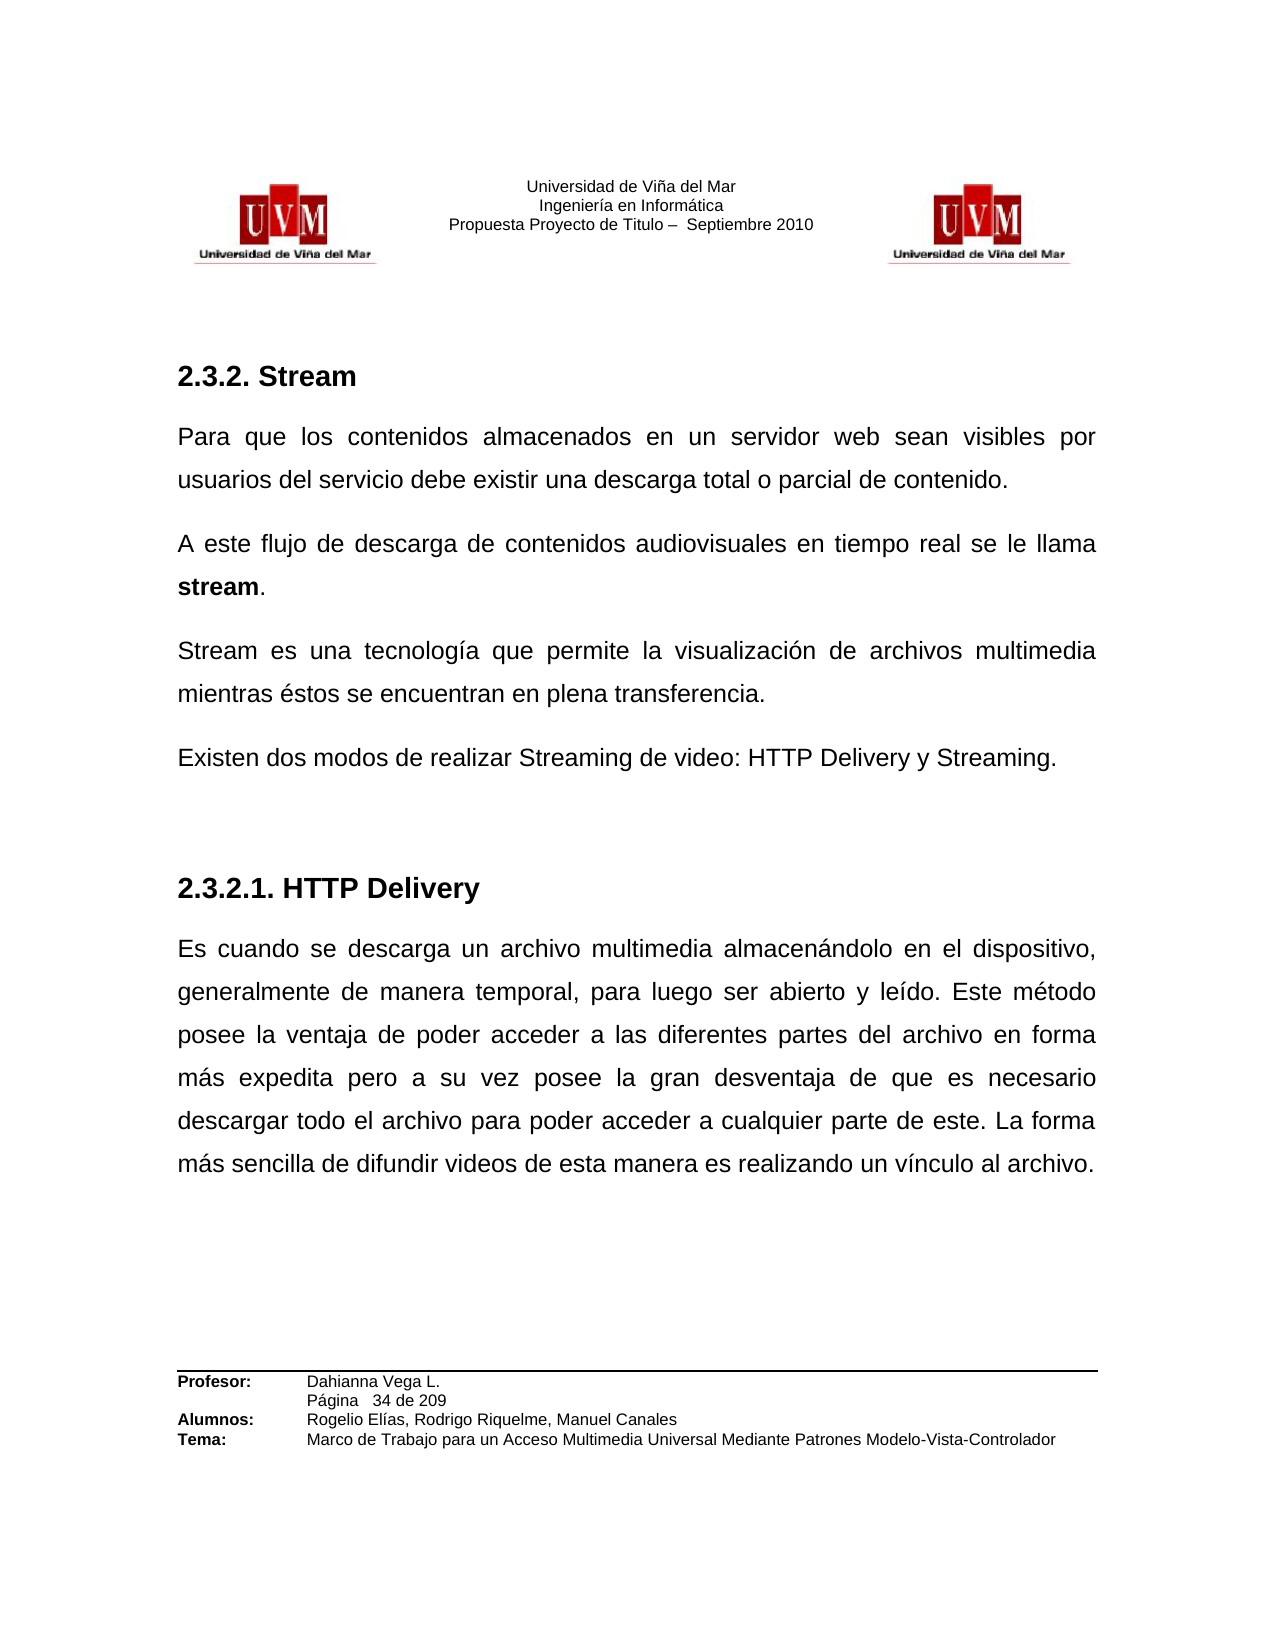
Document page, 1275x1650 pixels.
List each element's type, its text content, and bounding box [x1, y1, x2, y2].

subtitle 2.3.2. Stream [177, 359, 1098, 392]
picture [871, 176, 1084, 267]
text Stream es una tecnología que permite la visualización de archivos multimedia mientras éstos se encuentran en plena transferencia. [177, 636, 1098, 708]
text Es cuando se descarga un archivo multimedia almacenándolo en el dispositivo, generalmente de manera temporal, para luego ser abierto y leído. Este método posee la ventaja de poder acceder a las diferentes partes del archivo en forma más expedita pero a su vez posee la gran desventaja de que es necesario descargar todo el archivo para poder acceder a cualquier parte de este. La forma más sencilla de difundir videos de esta manera es realizando un vínculo al archivo. [177, 934, 1098, 1178]
subtitle 2.3.2.1. HTTP Delivery [177, 871, 1098, 904]
text A este flujo de descarga de contenidos audiovisuales en tiempo real se le llama stream. [177, 529, 1098, 601]
picture [177, 176, 390, 267]
text Existen dos modos de realizar Streaming de video: HTTP Delivery y Streaming. [177, 743, 1098, 772]
text Para que los contenidos almacenados en un servidor web sean visibles por usuarios del servicio debe existir una descarga total o parcial de contenido. [177, 422, 1098, 493]
